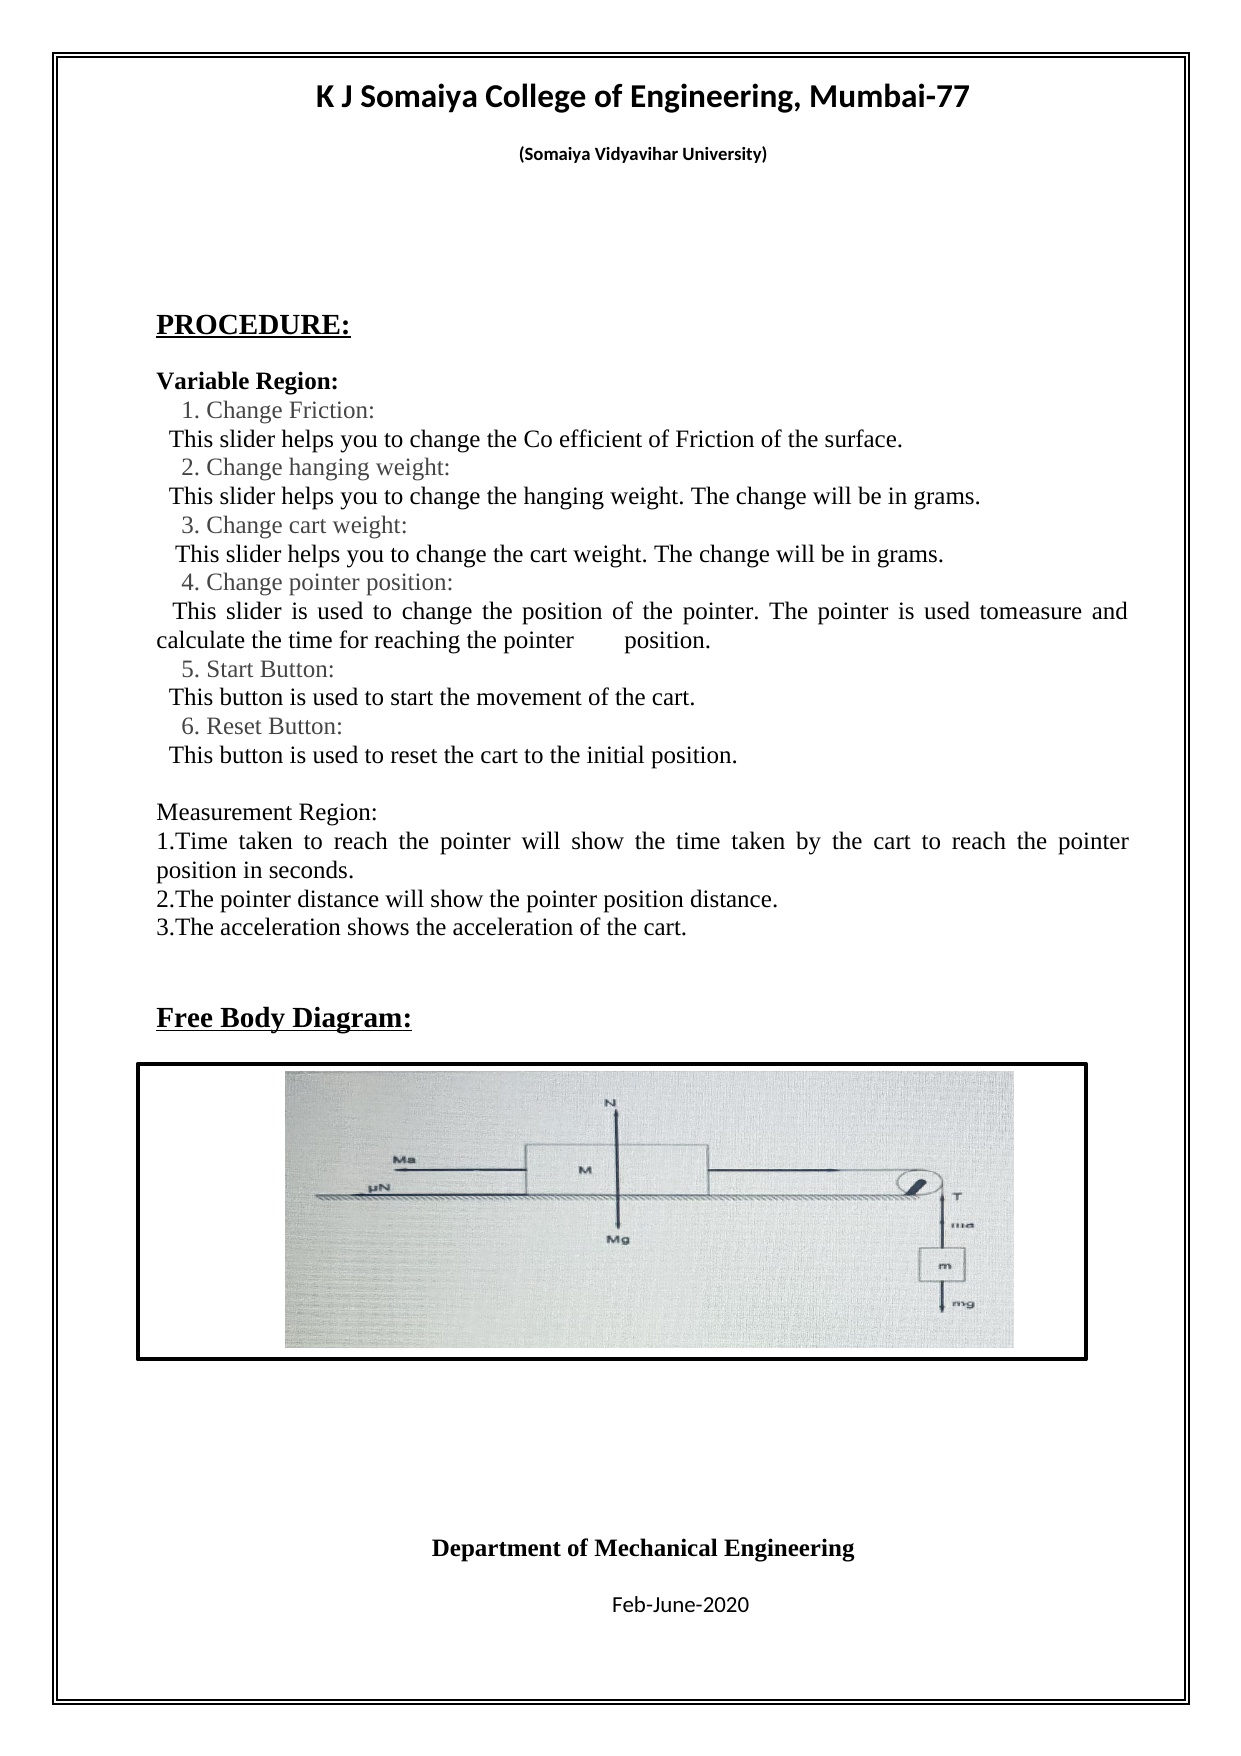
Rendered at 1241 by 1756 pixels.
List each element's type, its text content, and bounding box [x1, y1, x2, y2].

text This slider helps you to change the cart weight. The change will be in grams. [156, 539, 1130, 567]
text 4. Change pointer position: [156, 567, 1130, 596]
text This slider helps you to change the Co efficient of Friction of the surface. [156, 424, 1130, 452]
text Measurement Region: [156, 797, 1130, 826]
text 3.The acceleration shows the acceleration of the cart. [156, 912, 1130, 941]
text This slider helps you to change the hanging weight. The change will be in grams. [156, 481, 1130, 510]
list Free Body Diagram: [156, 1001, 1130, 1034]
text 2. Change hanging weight: [156, 452, 1130, 481]
text 6. Reset Button: [156, 711, 1130, 740]
picture [285, 1071, 1014, 1348]
subtitle Variable Region: [156, 366, 1130, 395]
text 5. Start Button: [156, 654, 1130, 682]
text 1. Change Friction: [156, 395, 1130, 424]
text PROCEDURE: [156, 307, 1130, 340]
text This slider is used to change the position of the pointer. The pointer is used tomeasure and calculate the time for reaching the pointer position. [156, 596, 1130, 654]
text 3. Change cart weight: [156, 510, 1130, 539]
text 1.Time taken to reach the pointer will show the time taken by the cart to reach the pointer position in seconds. [156, 826, 1130, 884]
text 2.The pointer distance will show the pointer position distance. [156, 884, 1130, 912]
text This button is used to start the movement of the cart. [156, 682, 1130, 711]
text This button is used to reset the cart to the initial position. [156, 740, 1130, 769]
